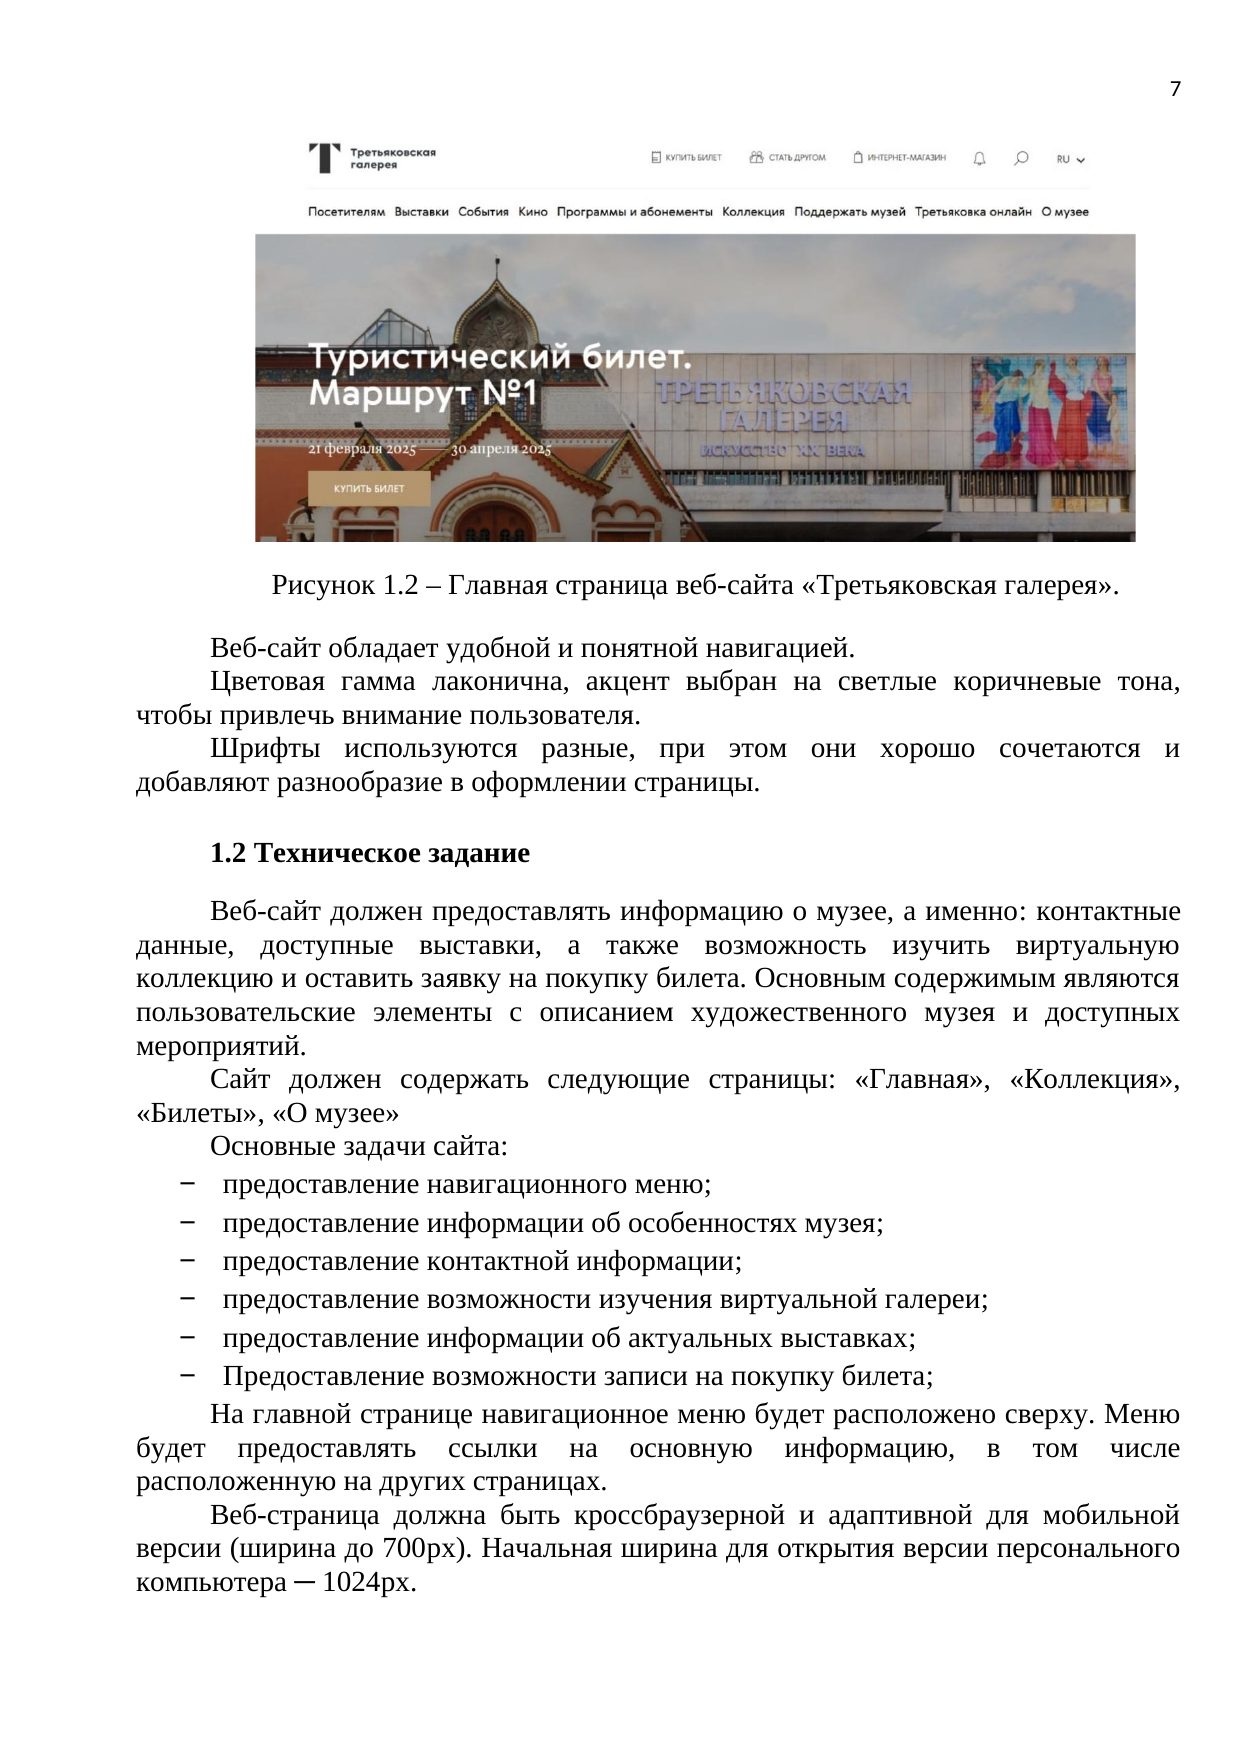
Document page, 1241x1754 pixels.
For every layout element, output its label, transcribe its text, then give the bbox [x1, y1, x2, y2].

list предоставление навигационного меню; [179, 1166, 1181, 1200]
list предоставление возможности изучения виртуальной галереи; [179, 1281, 1181, 1315]
text Основные задачи сайта: [136, 1128, 1181, 1162]
list Веб-страница должна быть кроссбраузерной и адаптивной для мобильной версии (ширина до 700px). Начальная ширина для открытия версии персонального компьютера ─ 1024px. [136, 1497, 1181, 1598]
list предоставление информации об актуальных выставках; [179, 1320, 1181, 1353]
list На главной странице навигационное меню будет расположено сверху. Меню будет предоставлять ссылки на основную информацию, в том числе расположенную на других страницах. [136, 1396, 1181, 1497]
text Шрифты используются разные, при этом они хорошо сочетаются и добавляют разнообразие в оформлении страницы. [136, 730, 1181, 797]
text Цветовая гамма лаконична, акцент выбран на светлые коричневые тона, чтобы привлечь внимание пользователя. [136, 663, 1181, 730]
text Рисунок 1.2 – Главная страница веб-сайта «Третьяковская галерея». [136, 567, 1181, 601]
text Сайт должен содержать следующие страницы: «Главная», «Коллекция», «Билеты», «О музее» [136, 1061, 1181, 1128]
text Веб-сайт должен предоставлять информацию о музее, а именно: контактные данные, доступные выставки, а также возможность изучить виртуальную коллекцию и оставить заявку на покупку билета. Основным содержимым являются пользовательские элементы с описанием художественного музея и доступных мероприятий. [136, 893, 1181, 1061]
list предоставление контактной информации; [179, 1243, 1181, 1277]
list предоставление информации об особенностях музея; [179, 1205, 1181, 1238]
picture [255, 130, 1136, 542]
subtitle 1.2 Техническое задание [136, 835, 1181, 868]
text Веб-сайт обладает удобной и понятной навигацией. [136, 630, 1181, 663]
list Предоставление возможности записи на покупку билета; [179, 1358, 1181, 1392]
